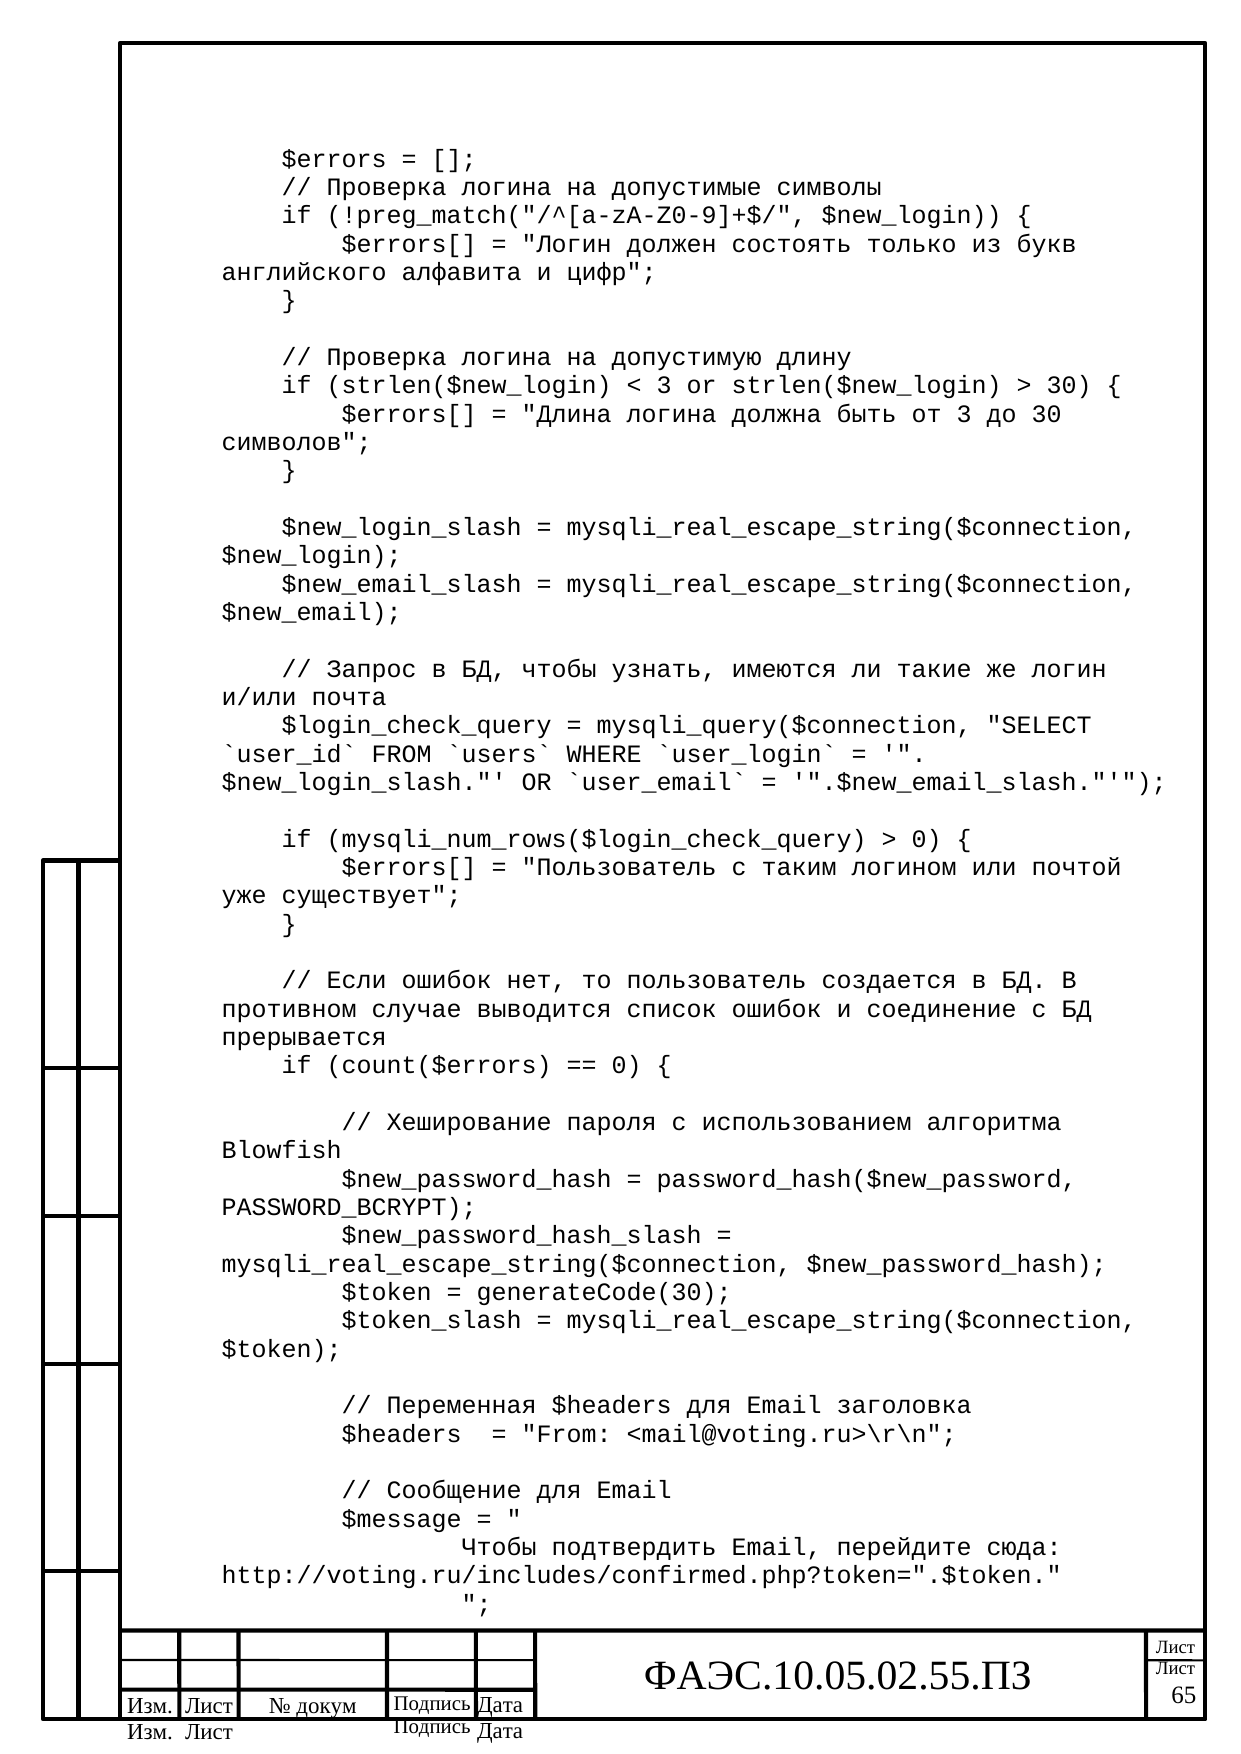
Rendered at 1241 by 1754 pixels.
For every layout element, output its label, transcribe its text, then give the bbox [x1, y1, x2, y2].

text $headers = "From: <mail@voting.ru>\r\n"; [221, 1421, 1181, 1450]
text $errors[] = "Пользователь с таким логином или почтой уже существует"; [221, 855, 1181, 911]
text if (count($errors) == 0) { [221, 1053, 1181, 1081]
text } [221, 288, 1181, 316]
text // Проверка логина на допустимую длину [221, 345, 1181, 373]
text $new_password_hash_slash = mysqli_real_escape_string($connection, $new_password_hash); [221, 1223, 1181, 1280]
text $token_slash = mysqli_real_escape_string($connection, $token); [221, 1308, 1181, 1365]
text // Запрос в БД, чтобы узнать, имеются ли такие же логин и/или почта [221, 656, 1181, 713]
text // Переменная $headers для Email заголовка [221, 1393, 1181, 1421]
text $errors = []; [221, 146, 1181, 175]
text // Проверка логина на допустимые символы [221, 175, 1181, 203]
text } [221, 911, 1181, 940]
text // Хеширование пароля с использованием алгоритма Blowfish [221, 1110, 1181, 1166]
text $new_password_hash = password_hash($new_password, PASSWORD_BCRYPT); [221, 1166, 1181, 1223]
text $message = " [221, 1506, 1181, 1535]
text $errors[] = "Длина логина должна быть от 3 до 30 символов"; [221, 401, 1181, 458]
text // Сообщение для Email [221, 1478, 1181, 1506]
text Чтобы подтвердить Email, перейдите сюда: http://voting.ru/includes/confirmed.php?token=".$token." [221, 1535, 1181, 1591]
text if (!preg_match("/^[a-zA-Z0-9]+$/", $new_login)) { [221, 203, 1181, 231]
text "; [221, 1591, 1181, 1620]
text } [221, 458, 1181, 486]
text if (mysqli_num_rows($login_check_query) > 0) { [221, 826, 1181, 855]
text // Если ошибок нет, то пользователь создается в БД. В противном случае выводится список ошибок и соединение с БД прерывается [221, 968, 1181, 1053]
text $login_check_query = mysqli_query($connection, "SELECT `user_id` FROM `users` WHERE `user_login` = '".$new_login_slash."' OR `user_email` = '".$new_email_slash."'"); [221, 713, 1181, 798]
text $token = generateCode(30); [221, 1280, 1181, 1308]
text $errors[] = "Логин должен состоять только из букв английского алфавита и цифр"; [221, 231, 1181, 288]
text $new_login_slash = mysqli_real_escape_string($connection, $new_login); [221, 515, 1181, 571]
text $new_email_slash = mysqli_real_escape_string($connection, $new_email); [221, 571, 1181, 628]
text if (strlen($new_login) < 3 or strlen($new_login) > 30) { [221, 373, 1181, 401]
